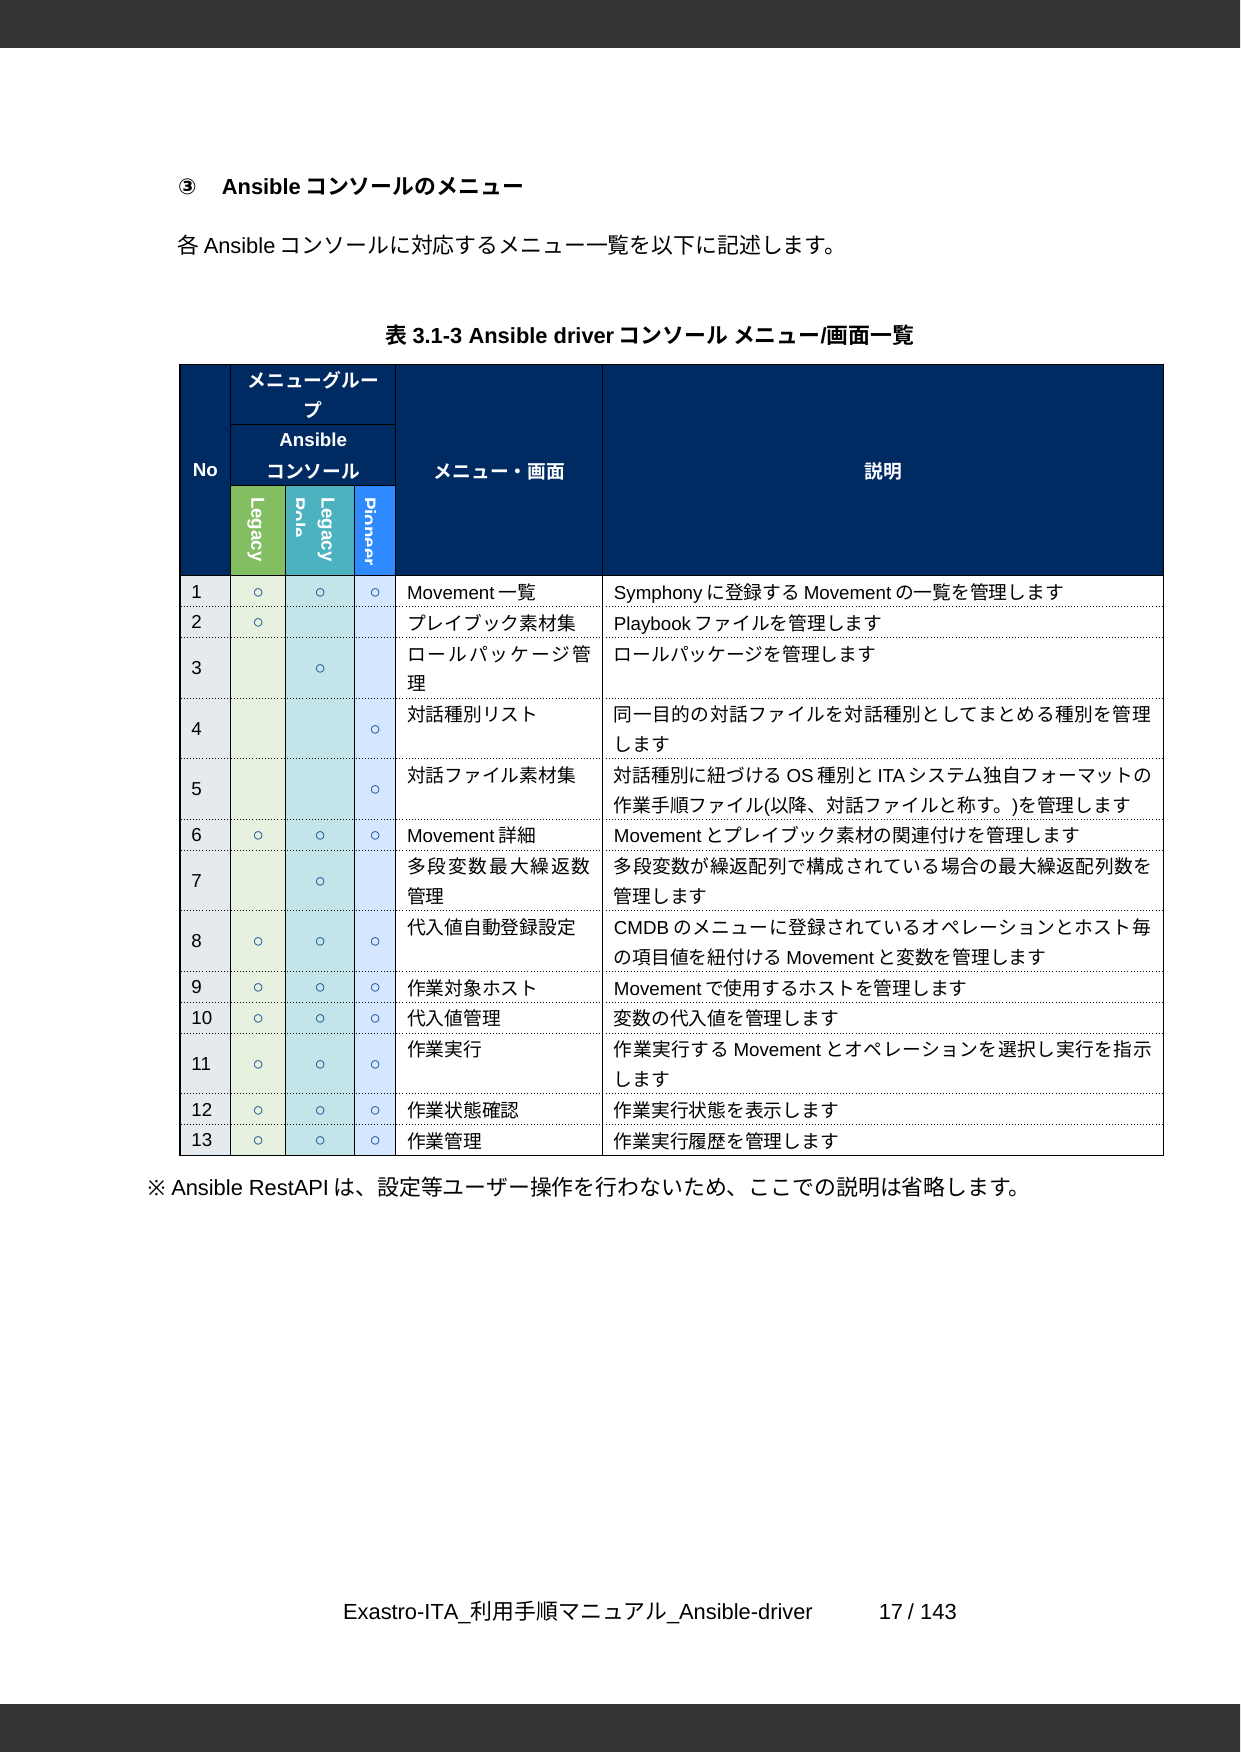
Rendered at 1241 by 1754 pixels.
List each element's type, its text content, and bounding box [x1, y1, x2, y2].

table_cell [355, 606, 395, 637]
table_cell 変数の代入値を管理します [603, 1002, 1163, 1033]
text 各Ansibleコンソールに対応するメニュー一覧を以下に記述します。 [177, 214, 1152, 274]
table_cell [231, 637, 285, 698]
table_cell ○ [231, 606, 285, 637]
table_cell ○ [286, 1033, 354, 1093]
table_cell 2 [181, 606, 230, 637]
table_cell 作業状態確認 [396, 1093, 602, 1124]
table_cell ○ [355, 698, 395, 758]
text ※ Ansible RestAPIは、設定等ユーザー操作を行わないため、ここでの説明は省略します。 [148, 1156, 1152, 1216]
table_cell ○ [231, 576, 285, 606]
table_cell ○ [286, 637, 354, 698]
table_cell ○ [355, 819, 395, 850]
table_cell ○ [355, 1033, 395, 1093]
table_cell ○ [355, 971, 395, 1002]
table_cell Legacy Role [286, 486, 354, 575]
table_cell ○ [231, 1093, 285, 1124]
table_cell 5 [181, 758, 230, 819]
table_cell Movement一覧 [396, 576, 602, 606]
table_cell [286, 758, 354, 819]
table_cell 代入値管理 [396, 1002, 602, 1033]
table_cell 対話種別リスト [396, 698, 602, 758]
table_cell 代入値自動登録設定 [396, 910, 602, 971]
table_cell ○ [231, 1124, 285, 1155]
table_cell 対話ファイル素材集 [396, 758, 602, 819]
table_cell ○ [231, 1002, 285, 1033]
table_cell ○ [286, 819, 354, 850]
table_cell ○ [355, 1124, 395, 1155]
table_cell Symphonyに登録するMovementの一覧を管理します [603, 576, 1163, 606]
table_cell 作業対象ホスト [396, 971, 602, 1002]
table_cell 6 [181, 819, 230, 850]
table_cell ○ [286, 1124, 354, 1155]
picture [0, 1704, 1241, 1752]
table_cell 4 [181, 698, 230, 758]
table_cell 7 [181, 850, 230, 910]
table_cell 多段変数最大繰返数管理 [396, 850, 602, 910]
table_header No [181, 365, 230, 575]
table_cell Pioneer [355, 486, 395, 575]
table_cell ロールパッケージを管理します [603, 637, 1163, 698]
table_cell ロールパッケージ管理 [396, 637, 602, 698]
table_cell 作業実行状態を表示します [603, 1093, 1163, 1124]
table_cell 同一目的の対話ファイルを対話種別としてまとめる種別を管理します [603, 698, 1163, 758]
table_header メニュー・画面 [396, 365, 602, 575]
table_cell 12 [181, 1093, 230, 1124]
table_cell Movement詳細 [396, 819, 602, 850]
table_cell 多段変数が繰返配列で構成されている場合の最大繰返配列数を管理します [603, 850, 1163, 910]
table_cell [355, 850, 395, 910]
table_cell ○ [286, 971, 354, 1002]
table_cell ○ [355, 758, 395, 819]
table_cell Movementで使用するホストを管理します [603, 971, 1163, 1002]
table_cell 作業管理 [396, 1124, 602, 1155]
table_cell ○ [355, 1002, 395, 1033]
table_cell [355, 637, 395, 698]
picture [0, 0, 1241, 48]
table_cell 3 [181, 637, 230, 698]
table_cell ○ [355, 576, 395, 606]
table_cell 10 [181, 1002, 230, 1033]
table_cell 対話種別に紐づけるOS種別とITAシステム独自フォーマットの作業手順ファイル(以降、対話ファイルと称す。)を管理します [603, 758, 1163, 819]
table_cell Ansible コンソール [231, 425, 395, 485]
table_header 説明 [603, 365, 1163, 575]
table_cell [231, 758, 285, 819]
text Ansibleコンソールのメニュー [178, 155, 1152, 214]
table_cell ○ [231, 971, 285, 1002]
table_cell ○ [286, 576, 354, 606]
table_cell 9 [181, 971, 230, 1002]
table_cell ○ [355, 910, 395, 971]
table_cell Movementとプレイブック素材の関連付けを管理します [603, 819, 1163, 850]
table_cell 作業実行履歴を管理します [603, 1124, 1163, 1155]
table_cell [231, 698, 285, 758]
table_cell Legacy [231, 486, 285, 575]
table_cell 作業実行するMovementとオペレーションを選択し実行を指示します [603, 1033, 1163, 1093]
table_cell 作業実行 [396, 1033, 602, 1093]
table_cell [231, 850, 285, 910]
table_header メニューグループ [231, 365, 395, 424]
table_cell [286, 606, 354, 637]
table_cell 8 [181, 910, 230, 971]
table_cell ○ [231, 1033, 285, 1093]
table_cell ○ [286, 1002, 354, 1033]
text 表 3.1-3 Ansible driverコンソール メニュー/画面一覧 [148, 304, 1152, 363]
table_cell ○ [286, 1093, 354, 1124]
table_cell ○ [231, 910, 285, 971]
table_cell 11 [181, 1033, 230, 1093]
table_cell 1 [181, 576, 230, 606]
table_cell 13 [181, 1124, 230, 1155]
table_cell [286, 698, 354, 758]
table_cell CMDBのメニューに登録されているオぺレーションとホスト毎の項目値を紐付けるMovementと変数を管理します [603, 910, 1163, 971]
table_cell ○ [286, 910, 354, 971]
table_cell ○ [286, 850, 354, 910]
table_cell ○ [355, 1093, 395, 1124]
table_cell Playbookファイルを管理します [603, 606, 1163, 637]
table_cell プレイブック素材集 [396, 606, 602, 637]
table_cell ○ [231, 819, 285, 850]
